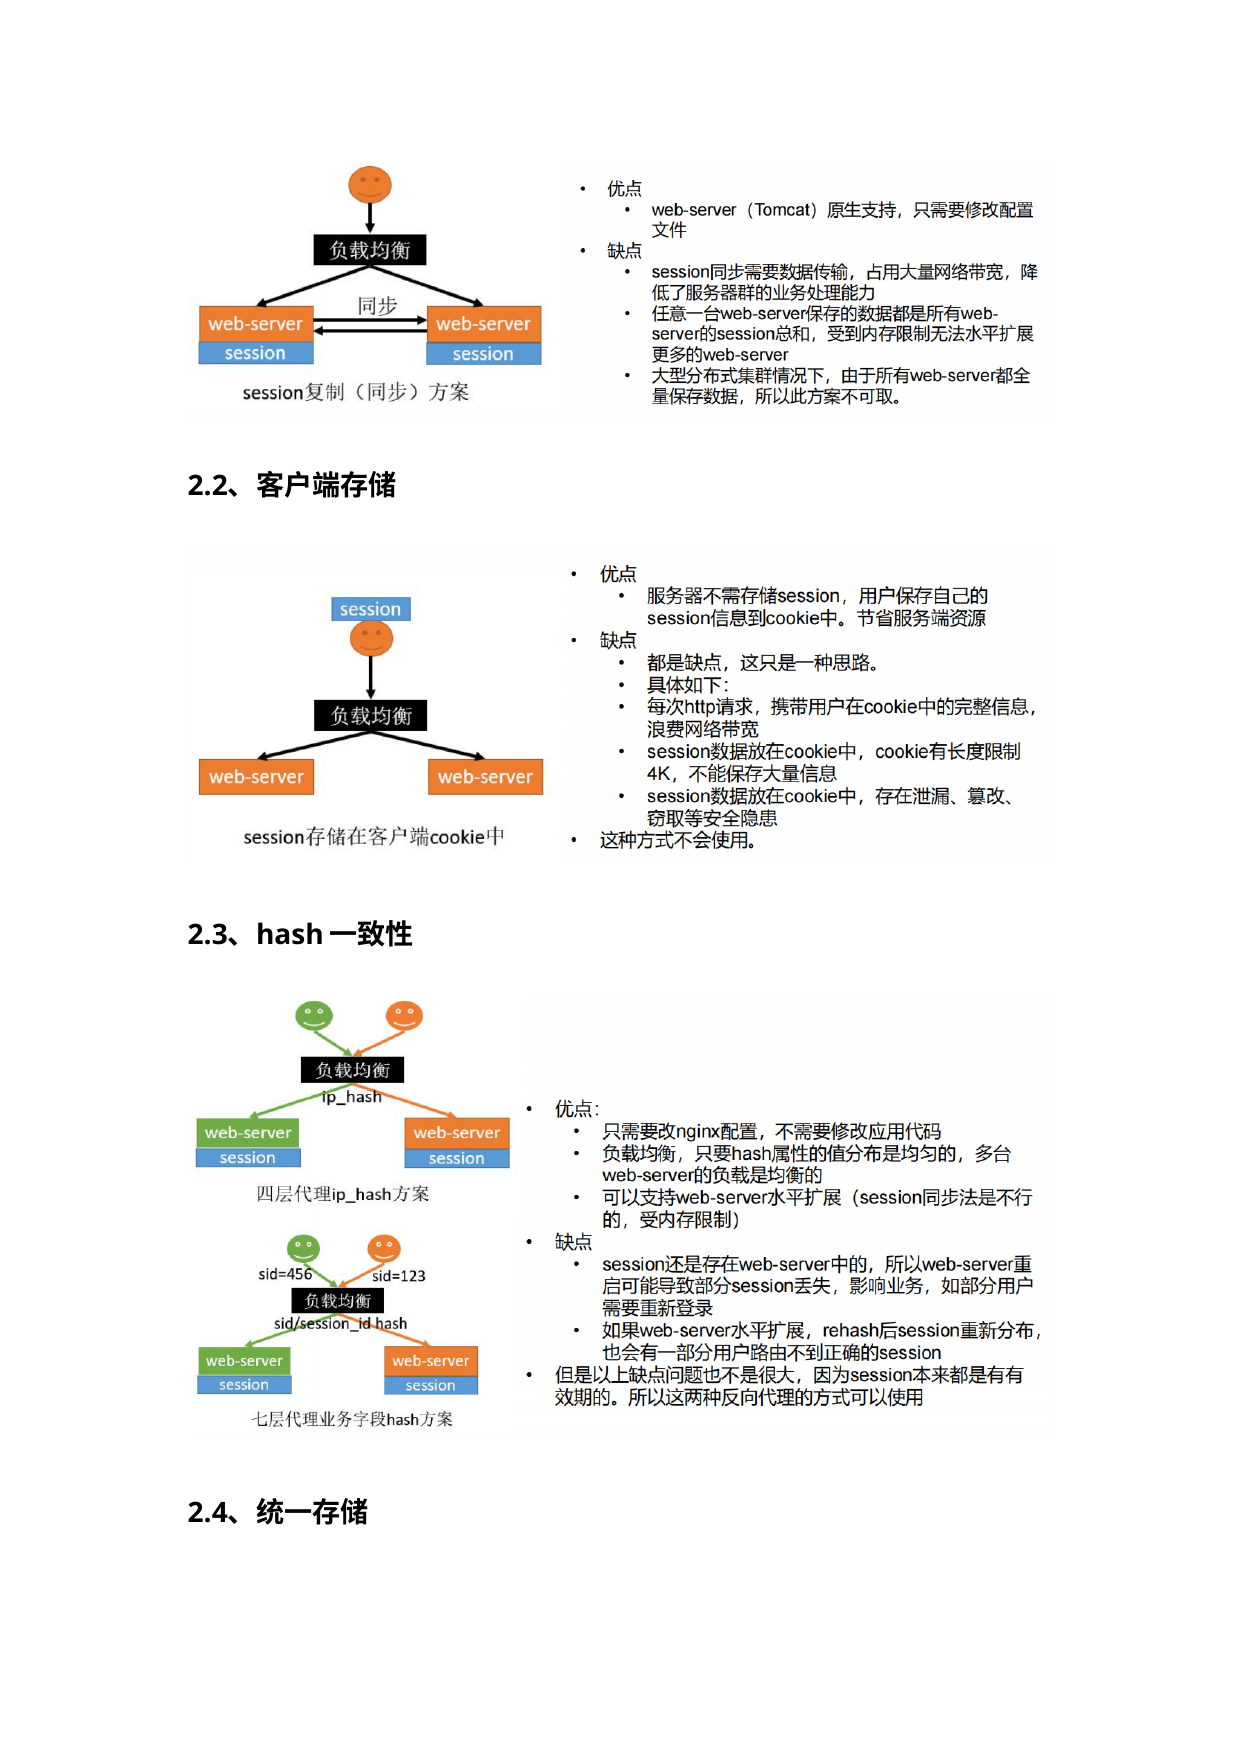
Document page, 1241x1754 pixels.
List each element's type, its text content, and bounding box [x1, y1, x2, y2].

picture [187, 545, 1052, 866]
picture [187, 993, 1053, 1438]
picture [187, 162, 1052, 422]
subtitle 2.4、统一存储 [187, 1478, 1053, 1543]
subtitle 2.2、客户端存储 [187, 451, 1053, 516]
subtitle 2.3、hash一致性 [187, 899, 1053, 964]
